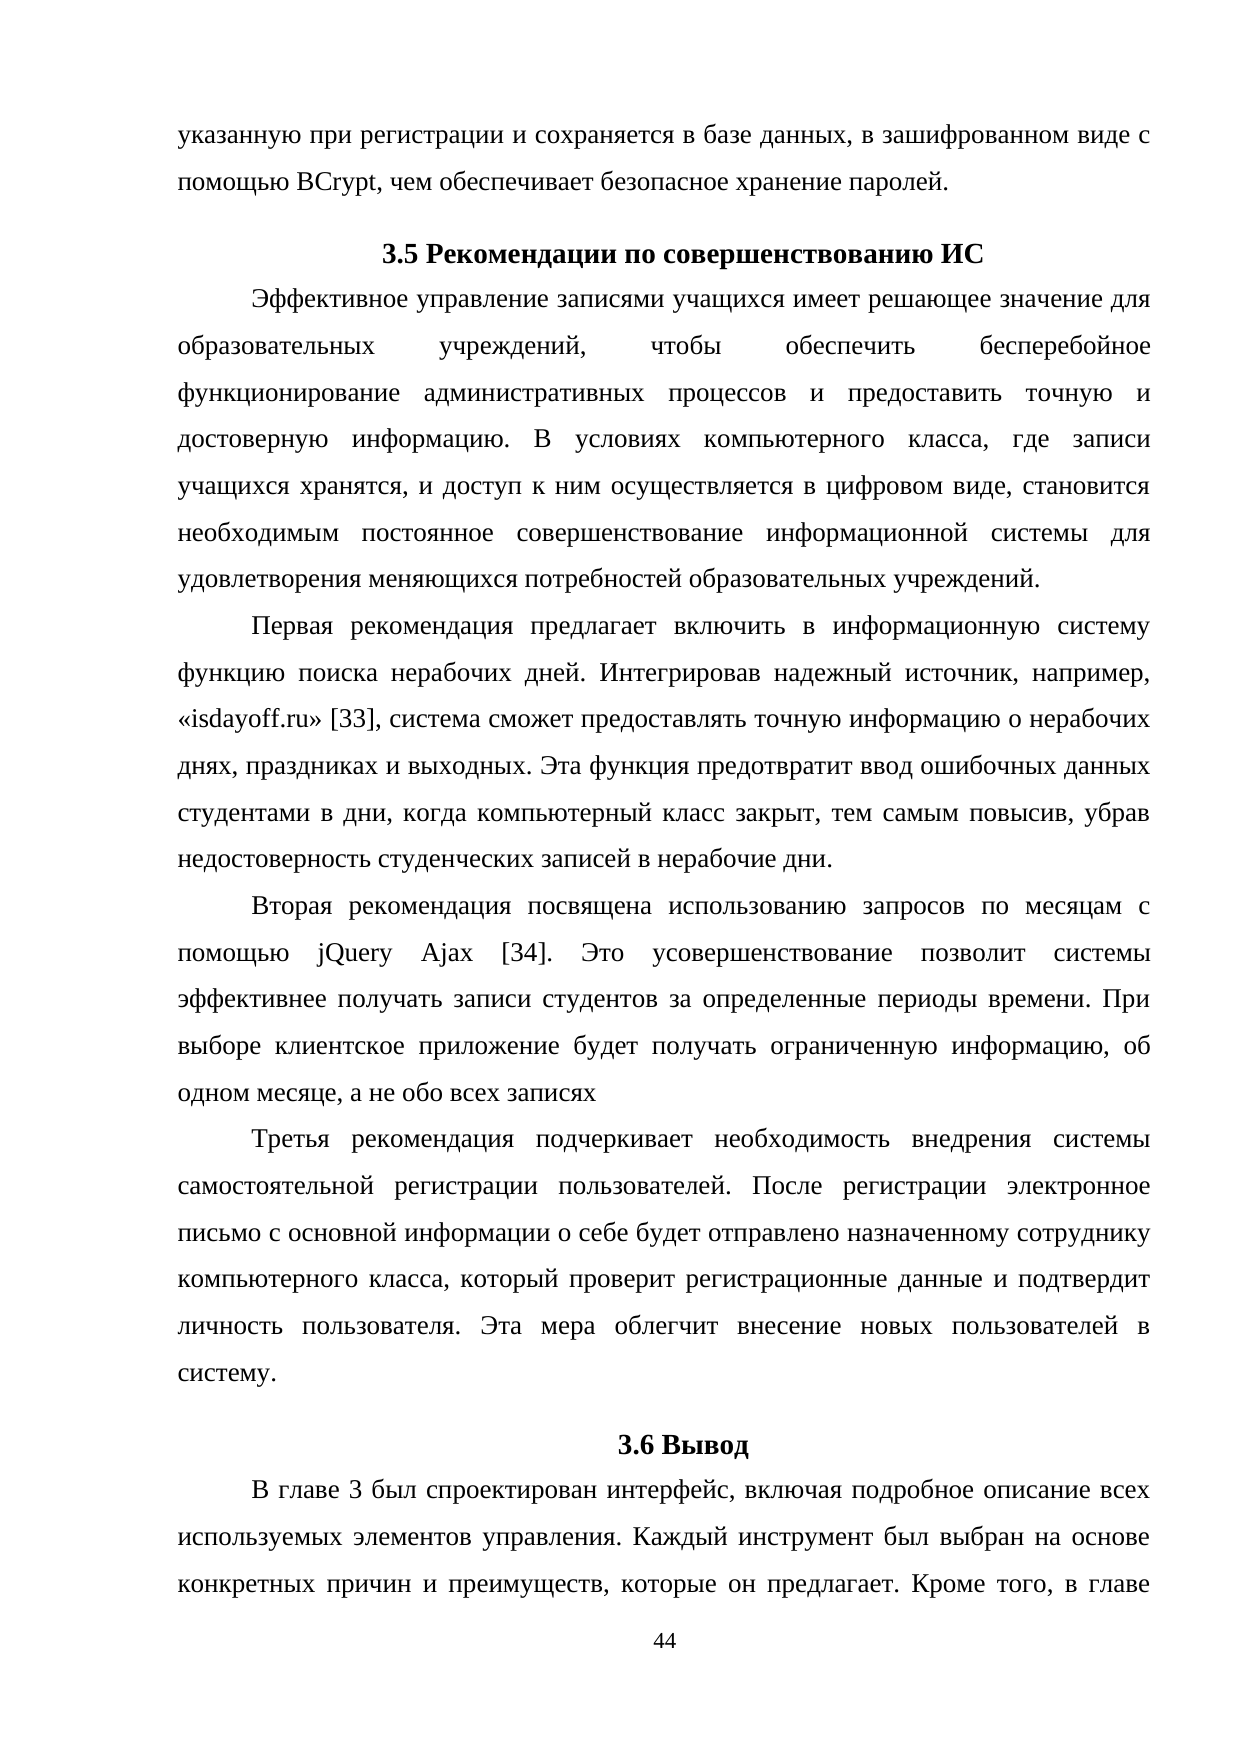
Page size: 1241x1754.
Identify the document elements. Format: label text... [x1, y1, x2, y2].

text Вторая рекомендация посвящена использованию запросов по месяцам с помощью jQuery Ajax [34]. Это усовершенствование позволит системы эффективнее получать записи студентов за определенные периоды времени. При выборе клиентское приложение будет получать ограниченную информацию, об одном месяце, а не обо всех записях [177, 889, 1152, 1107]
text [177, 1473, 1152, 1598]
text Первая рекомендация предлагает включить в информационную систему функцию поиска нерабочих дней. Интегрировав надежный источник, например, «isdayoff.ru» [33], система сможет предоставлять точную информацию о нерабочих днях, праздниках и выходных. Эта функция предотвратит ввод ошибочных данных студентами в дни, когда компьютерный класс закрыт, тем самым повысив, убрав недостоверность студенческих записей в нерабочие дни. [177, 609, 1152, 874]
list Рекомендации по совершенствованию ИС [215, 236, 1152, 270]
text Третья рекомендация подчеркивает необходимость внедрения системы самостоятельной регистрации пользователей. После регистрации электронное письмо с основной информации о себе будет отправлено назначенному сотруднику компьютерного класса, который проверит регистрационные данные и подтвердит личность пользователя. Эта мера облегчит внесение новых пользователей в систему. [177, 1122, 1152, 1387]
list Вывод [215, 1427, 1152, 1461]
text Эффективное управление записями учащихся имеет решающее значение для образовательных учреждений, чтобы обеспечить бесперебойное функционирование административных процессов и предоставить точную и достоверную информацию. В условиях компьютерного класса, где записи учащихся хранятся, и доступ к ним осуществляется в цифровом виде, становится необходимым постоянное совершенствование информационной системы для удовлетворения меняющихся потребностей образовательных учреждений. [177, 282, 1152, 594]
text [177, 118, 1152, 196]
